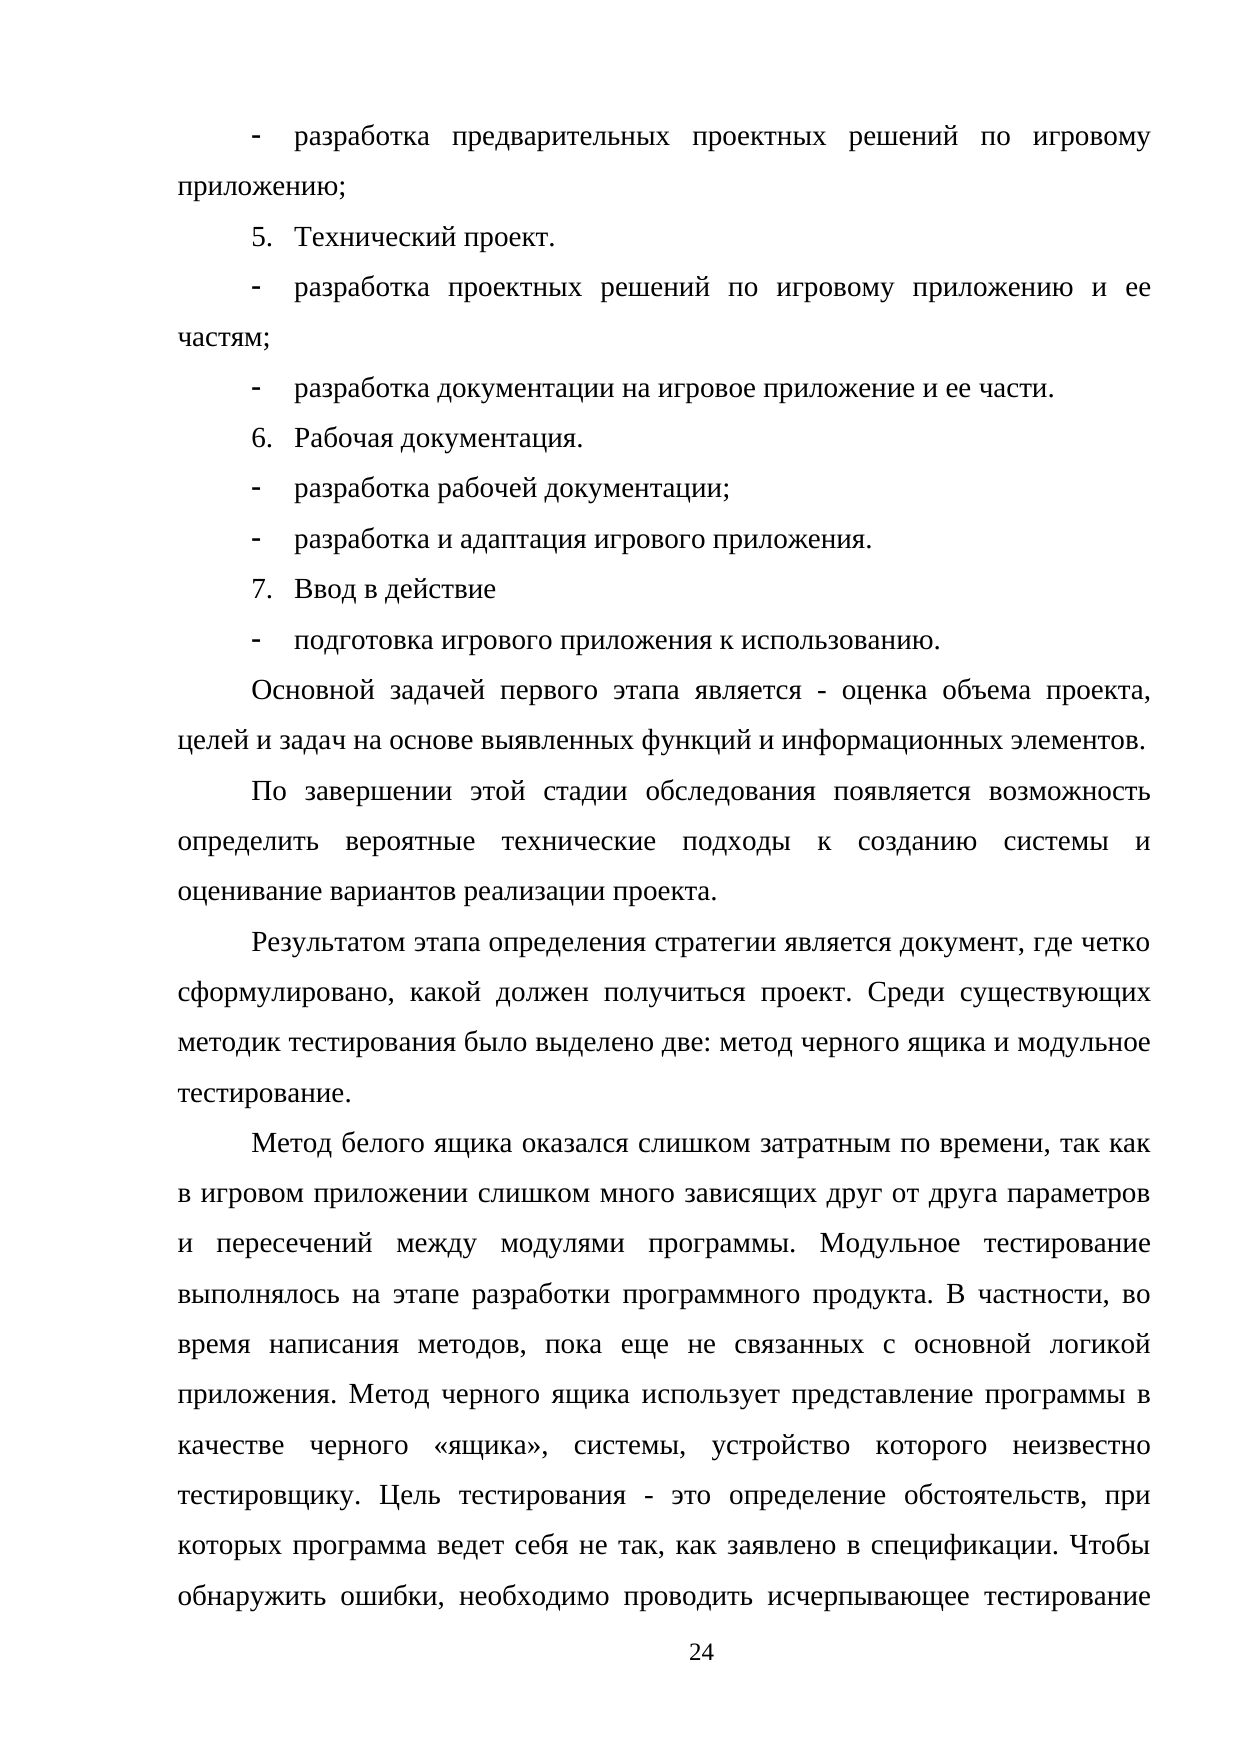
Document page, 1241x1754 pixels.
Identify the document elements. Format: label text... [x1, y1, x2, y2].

list разработка и адаптация игрового приложения. [177, 521, 1152, 555]
list разработка рабочей документации; [177, 471, 1152, 504]
text Основной задачей первого этапа является - оценка объема проекта, целей и задач на основе выявленных функций и информационных элементов. [177, 672, 1152, 756]
list подготовка игрового приложения к использованию. [177, 622, 1152, 655]
text По завершении этой стадии обследования появляется возможность определить вероятные технические подходы к созданию системы и оценивание вариантов реализации проекта. [177, 773, 1152, 907]
list Ввод в действие [177, 571, 1152, 605]
text Результатом этапа определения стратегии является документ, где четко сформулировано, какой должен получиться проект. Среди существующих методик тестирования было выделено две: метод черного ящика и модульное тестирование. [177, 924, 1152, 1108]
list Рабочая документация. [177, 420, 1152, 454]
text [177, 1125, 1152, 1611]
list разработка предварительных проектных решений по игровому приложению; [177, 118, 1152, 202]
list Технический проект. [177, 219, 1152, 252]
list разработка проектных решений по игровому приложению и ее частям; [177, 269, 1152, 353]
list разработка документации на игровое приложение и ее части. [177, 370, 1152, 403]
